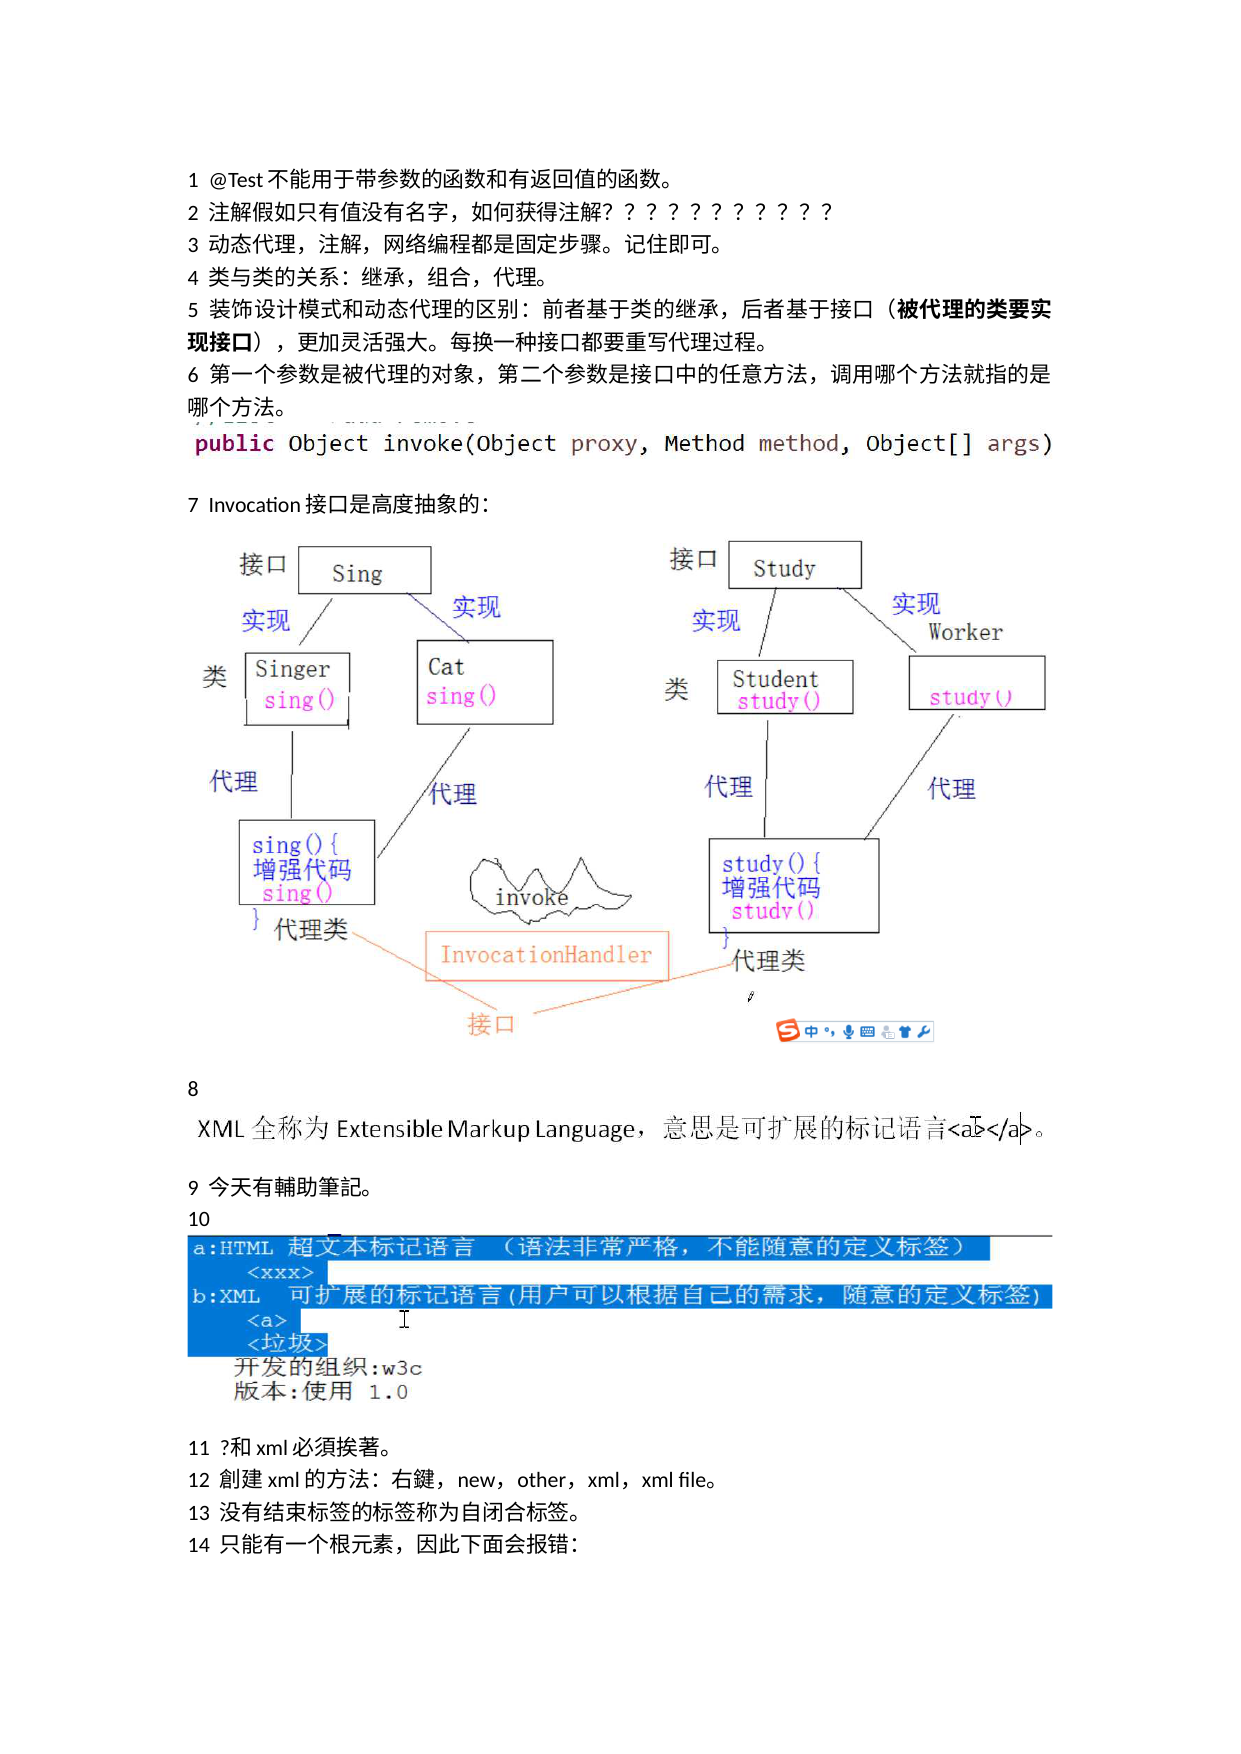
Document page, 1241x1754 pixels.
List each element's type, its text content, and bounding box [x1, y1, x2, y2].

text 8 [187, 1072, 1053, 1104]
text 5 装饰设计模式和动态代理的区别：前者基于类的继承，后者基于接口（被代理的类要实现接口），更加灵活强大。每换一种接口都要重写代理过程。 [187, 292, 1053, 357]
picture [187, 519, 1052, 1046]
text 14 只能有一个根元素，因此下面会报错： [187, 1527, 1053, 1559]
text 1 @Test不能用于带参数的函数和有返回值的函数。 [187, 162, 1053, 194]
picture [187, 1104, 1053, 1147]
text 12 創建xml的方法：右鍵，new，other，xml，xml file。 [187, 1462, 1053, 1494]
text 7 Invocation接口是高度抽象的： [187, 487, 1053, 519]
picture [187, 422, 1053, 475]
text 2 注解假如只有值没有名字，如何获得注解？？？？？？？？？？？ [187, 194, 1053, 227]
text 9 今天有輔助筆記。 [187, 1169, 1053, 1202]
text 10 [187, 1202, 1053, 1234]
text 11 ?和xml必須挨著。 [187, 1429, 1053, 1462]
text 3 动态代理，注解，网络编程都是固定步骤。记住即可。 [187, 227, 1053, 259]
picture [187, 1234, 1053, 1409]
text 6 第一个参数是被代理的对象，第二个参数是接口中的任意方法，调用哪个方法就指的是哪个方法。 [187, 357, 1053, 422]
text 4 类与类的关系：继承，组合，代理。 [187, 259, 1053, 292]
text 13 没有结束标签的标签称为自闭合标签。 [187, 1494, 1053, 1527]
